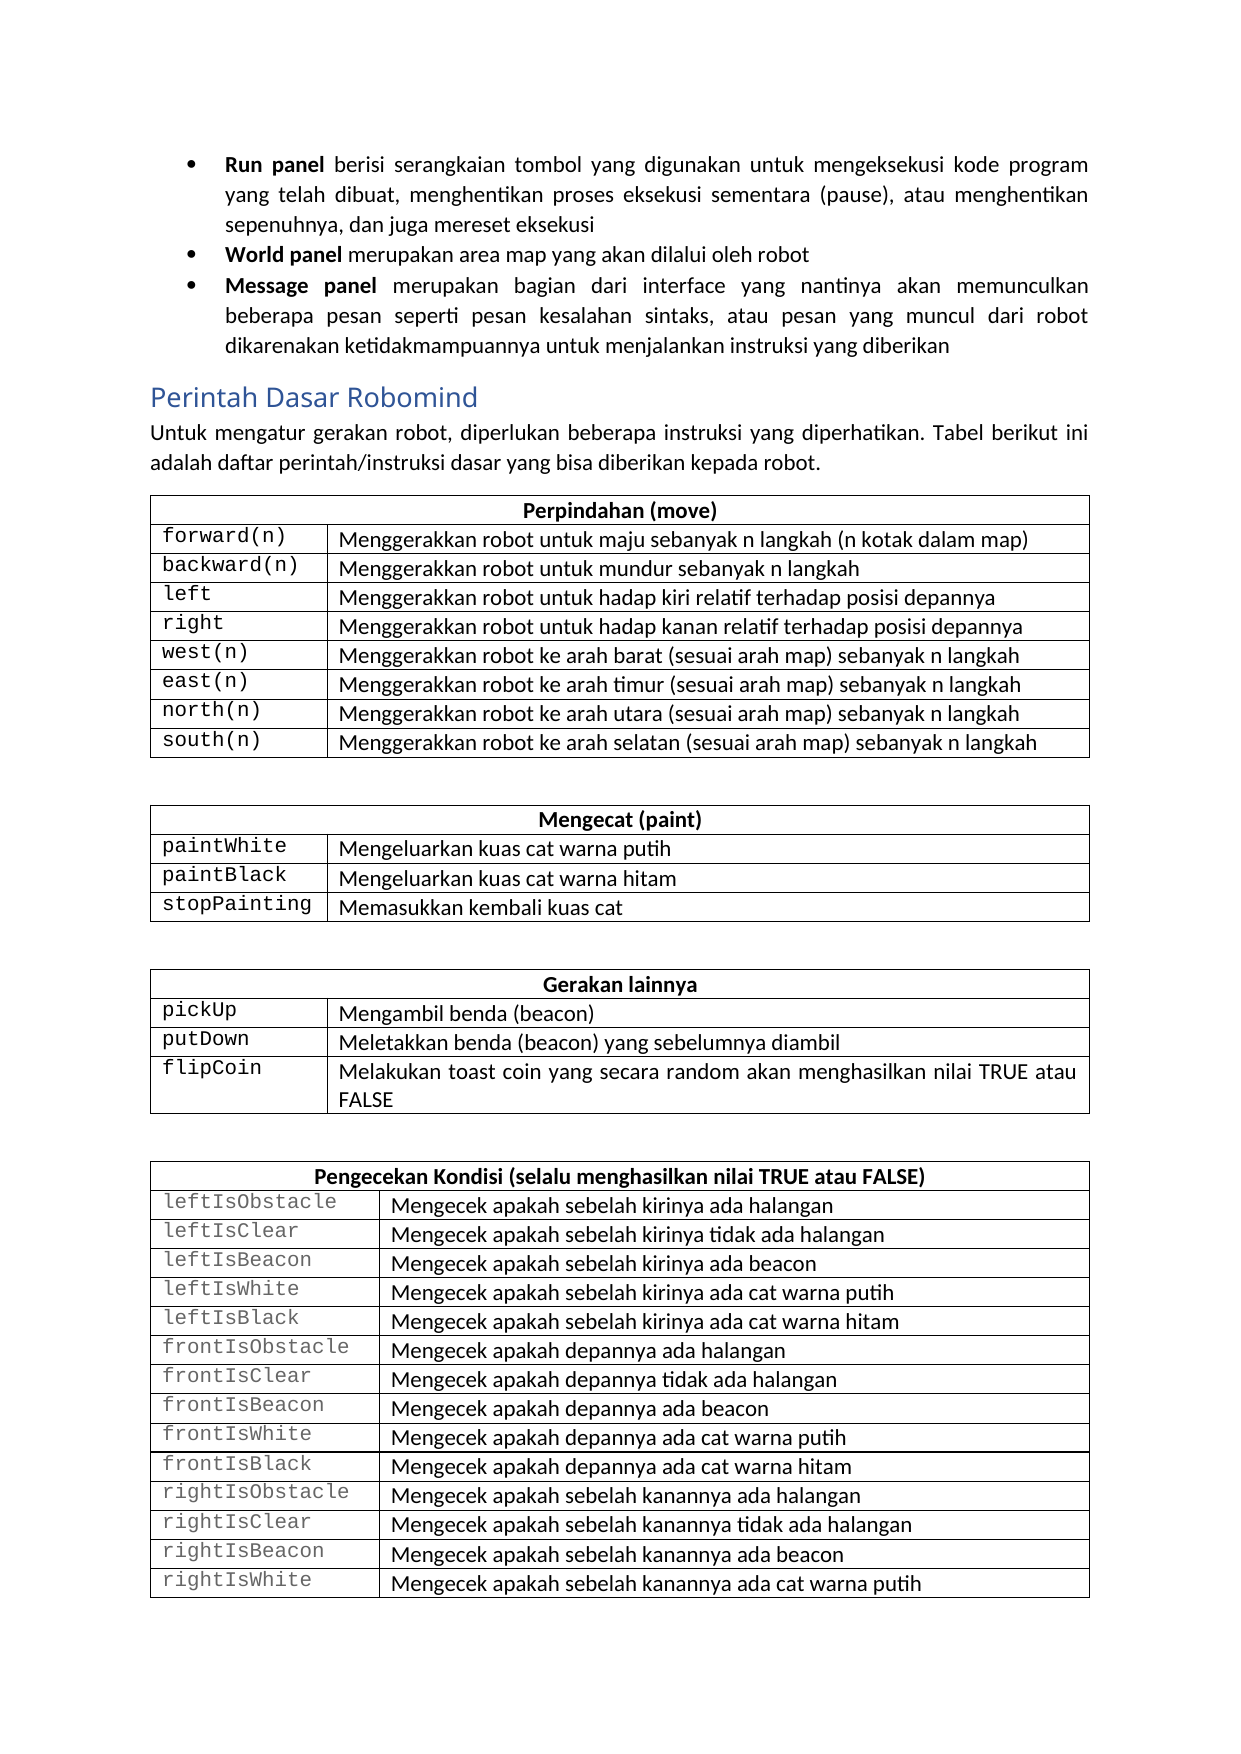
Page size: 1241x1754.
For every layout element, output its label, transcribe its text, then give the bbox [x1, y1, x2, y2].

table_cell Menggerakkan robot ke arah timur (sesuai arah map) sebanyak n langkah [328, 670, 1089, 698]
table_cell pickUp [151, 999, 327, 1027]
table_cell Menggerakkan robot ke arah selatan (sesuai arah map) sebanyak n langkah [328, 729, 1089, 757]
table_header Mengecat (paint) [151, 806, 1089, 833]
table_cell rightIsWhite [151, 1569, 379, 1597]
table_cell forward(n) [151, 525, 327, 553]
table_cell frontIsBlack [151, 1453, 379, 1481]
table_cell leftIsObstacle [151, 1191, 379, 1219]
table_cell Mengecek apakah sebelah kanannya tidak ada halangan [380, 1511, 1089, 1539]
table_cell Mengecek apakah sebelah kanannya ada cat warna putih [380, 1569, 1089, 1597]
table_cell Mengecek apakah depannya tidak ada halangan [380, 1365, 1089, 1393]
table_cell Mengambil benda (beacon) [328, 999, 1089, 1027]
table_cell west(n) [151, 641, 327, 669]
table_cell leftIsBeacon [151, 1249, 379, 1277]
table_cell paintWhite [151, 835, 327, 863]
table_cell stopPainting [151, 893, 327, 921]
table_header Perpindahan (move) [151, 496, 1089, 524]
table_cell Meletakkan benda (beacon) yang sebelumnya diambil [328, 1028, 1089, 1056]
table_cell rightIsClear [151, 1511, 379, 1539]
table_cell leftIsBlack [151, 1307, 379, 1335]
table_cell left [151, 583, 327, 611]
table_cell Mengeluarkan kuas cat warna putih [328, 835, 1089, 863]
table_cell Menggerakkan robot untuk hadap kanan relatif terhadap posisi depannya [328, 612, 1089, 640]
table_cell frontIsBeacon [151, 1394, 379, 1422]
table_cell Mengecek apakah depannya ada cat warna hitam [380, 1453, 1089, 1481]
table_cell Mengecek apakah sebelah kanannya ada beacon [380, 1540, 1089, 1568]
table_cell paintBlack [151, 864, 327, 892]
table_cell Memasukkan kembali kuas cat [328, 893, 1089, 921]
table_cell south(n) [151, 729, 327, 757]
table_cell Melakukan toast coin yang secara random akan menghasilkan nilai TRUE atau FALSE [328, 1057, 1089, 1113]
table_cell frontIsClear [151, 1365, 379, 1393]
text Untuk mengatur gerakan robot, diperlukan beberapa instruksi yang diperhatikan. Tabel berikut ini adalah daftar perintah/instruksi dasar yang bisa diberikan kepada robot. [150, 418, 1090, 476]
table_cell east(n) [151, 670, 327, 698]
table_cell Mengecek apakah sebelah kirinya tidak ada halangan [380, 1220, 1089, 1248]
table_cell Mengeluarkan kuas cat warna hitam [328, 864, 1089, 892]
table_cell frontIsObstacle [151, 1336, 379, 1364]
table_cell rightIsBeacon [151, 1540, 379, 1568]
table_cell Menggerakkan robot ke arah barat (sesuai arah map) sebanyak n langkah [328, 641, 1089, 669]
table_cell north(n) [151, 700, 327, 727]
table_cell Menggerakkan robot ke arah utara (sesuai arah map) sebanyak n langkah [328, 700, 1089, 727]
table_cell backward(n) [151, 554, 327, 582]
table_header Gerakan lainnya [151, 970, 1089, 998]
table_cell Mengecek apakah depannya ada halangan [380, 1336, 1089, 1364]
table_cell putDown [151, 1028, 327, 1056]
table_cell Mengecek apakah depannya ada cat warna putih [380, 1424, 1089, 1451]
table_cell Mengecek apakah sebelah kirinya ada cat warna putih [380, 1278, 1089, 1306]
table_cell leftIsWhite [151, 1278, 379, 1306]
table_cell Menggerakkan robot untuk mundur sebanyak n langkah [328, 554, 1089, 582]
table_cell Menggerakkan robot untuk maju sebanyak n langkah (n kotak dalam map) [328, 525, 1089, 553]
table_cell Menggerakkan robot untuk hadap kiri relatif terhadap posisi depannya [328, 583, 1089, 611]
table_cell Mengecek apakah sebelah kirinya ada halangan [380, 1191, 1089, 1219]
table_header Pengecekan Kondisi (selalu menghasilkan nilai TRUE atau FALSE) [151, 1162, 1089, 1190]
table_cell Mengecek apakah sebelah kanannya ada halangan [380, 1482, 1089, 1509]
table_cell rightIsObstacle [151, 1482, 379, 1509]
list Run panel berisi serangkaian tombol yang digunakan untuk mengeksekusi kode program yang telah dibuat, menghentikan proses eksekusi sementara (pause), atau menghentikan sepenuhnya, dan juga mereset eksekusi [187, 150, 1090, 238]
list World panel merupakan area map yang akan dilalui oleh robot [187, 241, 1090, 269]
table_cell leftIsClear [151, 1220, 379, 1248]
table_cell flipCoin [151, 1057, 327, 1113]
table_cell right [151, 612, 327, 640]
table_cell Mengecek apakah sebelah kirinya ada cat warna hitam [380, 1307, 1089, 1335]
table_cell frontIsWhite [151, 1424, 379, 1451]
table_cell Mengecek apakah sebelah kirinya ada beacon [380, 1249, 1089, 1277]
subtitle Perintah Dasar Robomind [150, 378, 1090, 415]
list Message panel merupakan bagian dari interface yang nantinya akan memunculkan beberapa pesan seperti pesan kesalahan sintaks, atau pesan yang muncul dari robot dikarenakan ketidakmampuannya untuk menjalankan instruksi yang diberikan [187, 271, 1090, 359]
table_cell Mengecek apakah depannya ada beacon [380, 1394, 1089, 1422]
